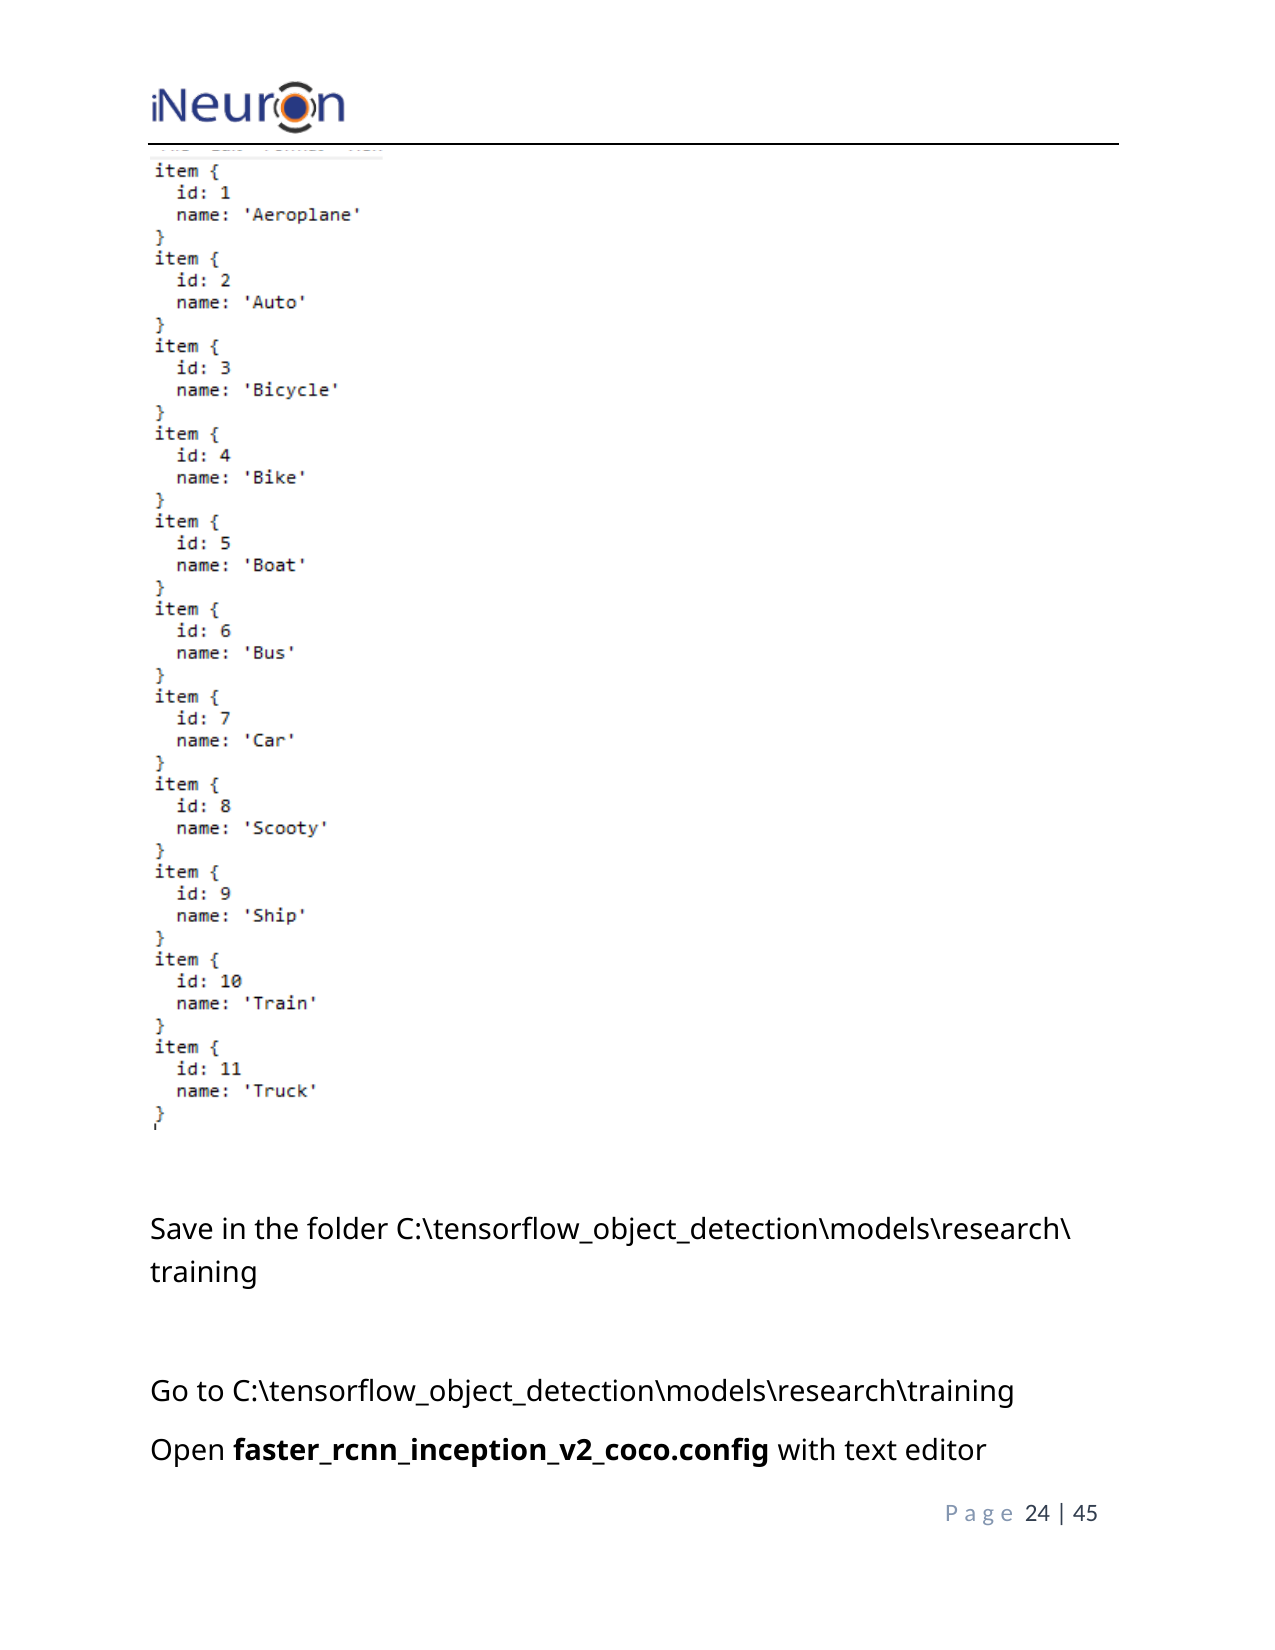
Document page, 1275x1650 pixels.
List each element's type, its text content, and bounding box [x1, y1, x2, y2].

text Go to C:\tensorflow_object_detection\models\research\training [150, 1370, 1125, 1409]
picture [150, 75, 348, 135]
picture [150, 150, 383, 1130]
text Save in the folder C:\tensorflow_object_detection\models\research\training [150, 1208, 1125, 1291]
text Open faster_rcnn_inception_v2_coco.config with text editor [150, 1429, 1125, 1469]
